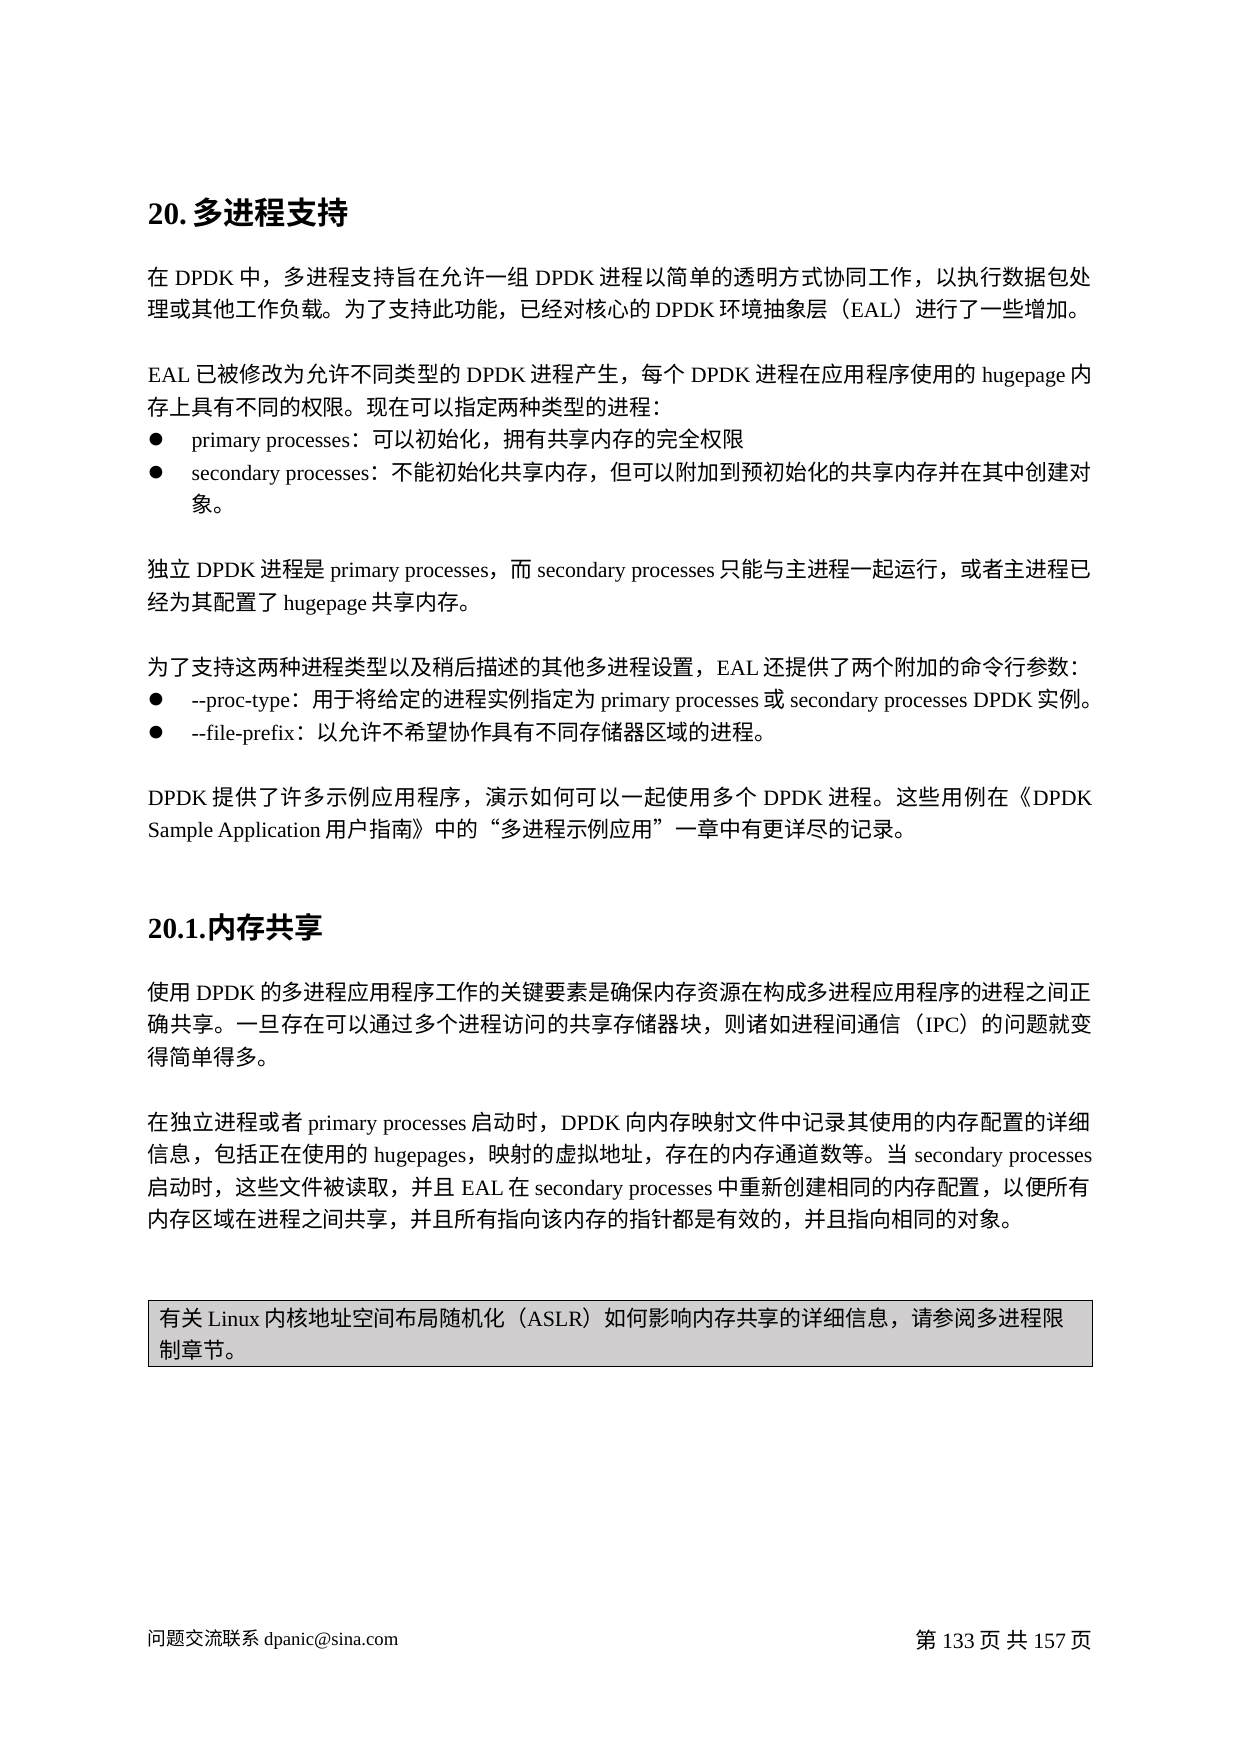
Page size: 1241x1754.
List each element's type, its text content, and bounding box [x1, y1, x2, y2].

text 使用DPDK的多进程应用程序工作的关键要素是确保内存资源在构成多进程应用程序的进程之间正确共享。一旦存在可以通过多个进程访问的共享存储器块，则诸如进程间通信（IPC）的问题就变得简单得多。 [148, 974, 1092, 1072]
text DPDK提供了许多示例应用程序，演示如何可以一起使用多个DPDK进程。这些用例在《DPDK Sample Application用户指南》中的“多进程示例应用”一章中有更详尽的记录。 [148, 779, 1092, 844]
subtitle 内存共享 [148, 893, 1092, 958]
list --proc-type：用于将给定的进程实例指定为primary processes或secondary processes DPDK实例。 [148, 682, 1092, 714]
text 在DPDK中，多进程支持旨在允许一组DPDK进程以简单的透明方式协同工作，以执行数据包处理或其他工作负载。为了支持此功能，已经对核心的DPDK环境抽象层（EAL）进行了一些增加。 [148, 259, 1092, 324]
text 在独立进程或者primary processes启动时，DPDK向内存映射文件中记录其使用的内存配置的详细信息，包括正在使用的hugepages，映射的虚拟地址，存在的内存通道数等。当secondary processes启动时，这些文件被读取，并且EAL在secondary processes中重新创建相同的内存配置，以便所有内存区域在进程之间共享，并且所有指向该内存的指针都是有效的，并且指向相同的对象。 [148, 1104, 1092, 1234]
list --file-prefix：以允许不希望协作具有不同存储器区域的进程。 [148, 714, 1092, 747]
list primary processes：可以初始化，拥有共享内存的完全权限 [148, 422, 1092, 454]
text 独立DPDK进程是primary processes，而secondary processes只能与主进程一起运行，或者主进程已经为其配置了hugepage共享内存。 [148, 552, 1092, 617]
text EAL已被修改为允许不同类型的DPDK进程产生，每个DPDK进程在应用程序使用的hugepage内存上具有不同的权限。现在可以指定两种类型的进程： [148, 357, 1092, 422]
subtitle 多进程支持 [148, 178, 1092, 243]
list secondary processes：不能初始化共享内存，但可以附加到预初始化的共享内存并在其中创建对象。 [148, 454, 1092, 519]
text 为了支持这两种进程类型以及稍后描述的其他多进程设置，EAL还提供了两个附加的命令行参数： [148, 649, 1092, 682]
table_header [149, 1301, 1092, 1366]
